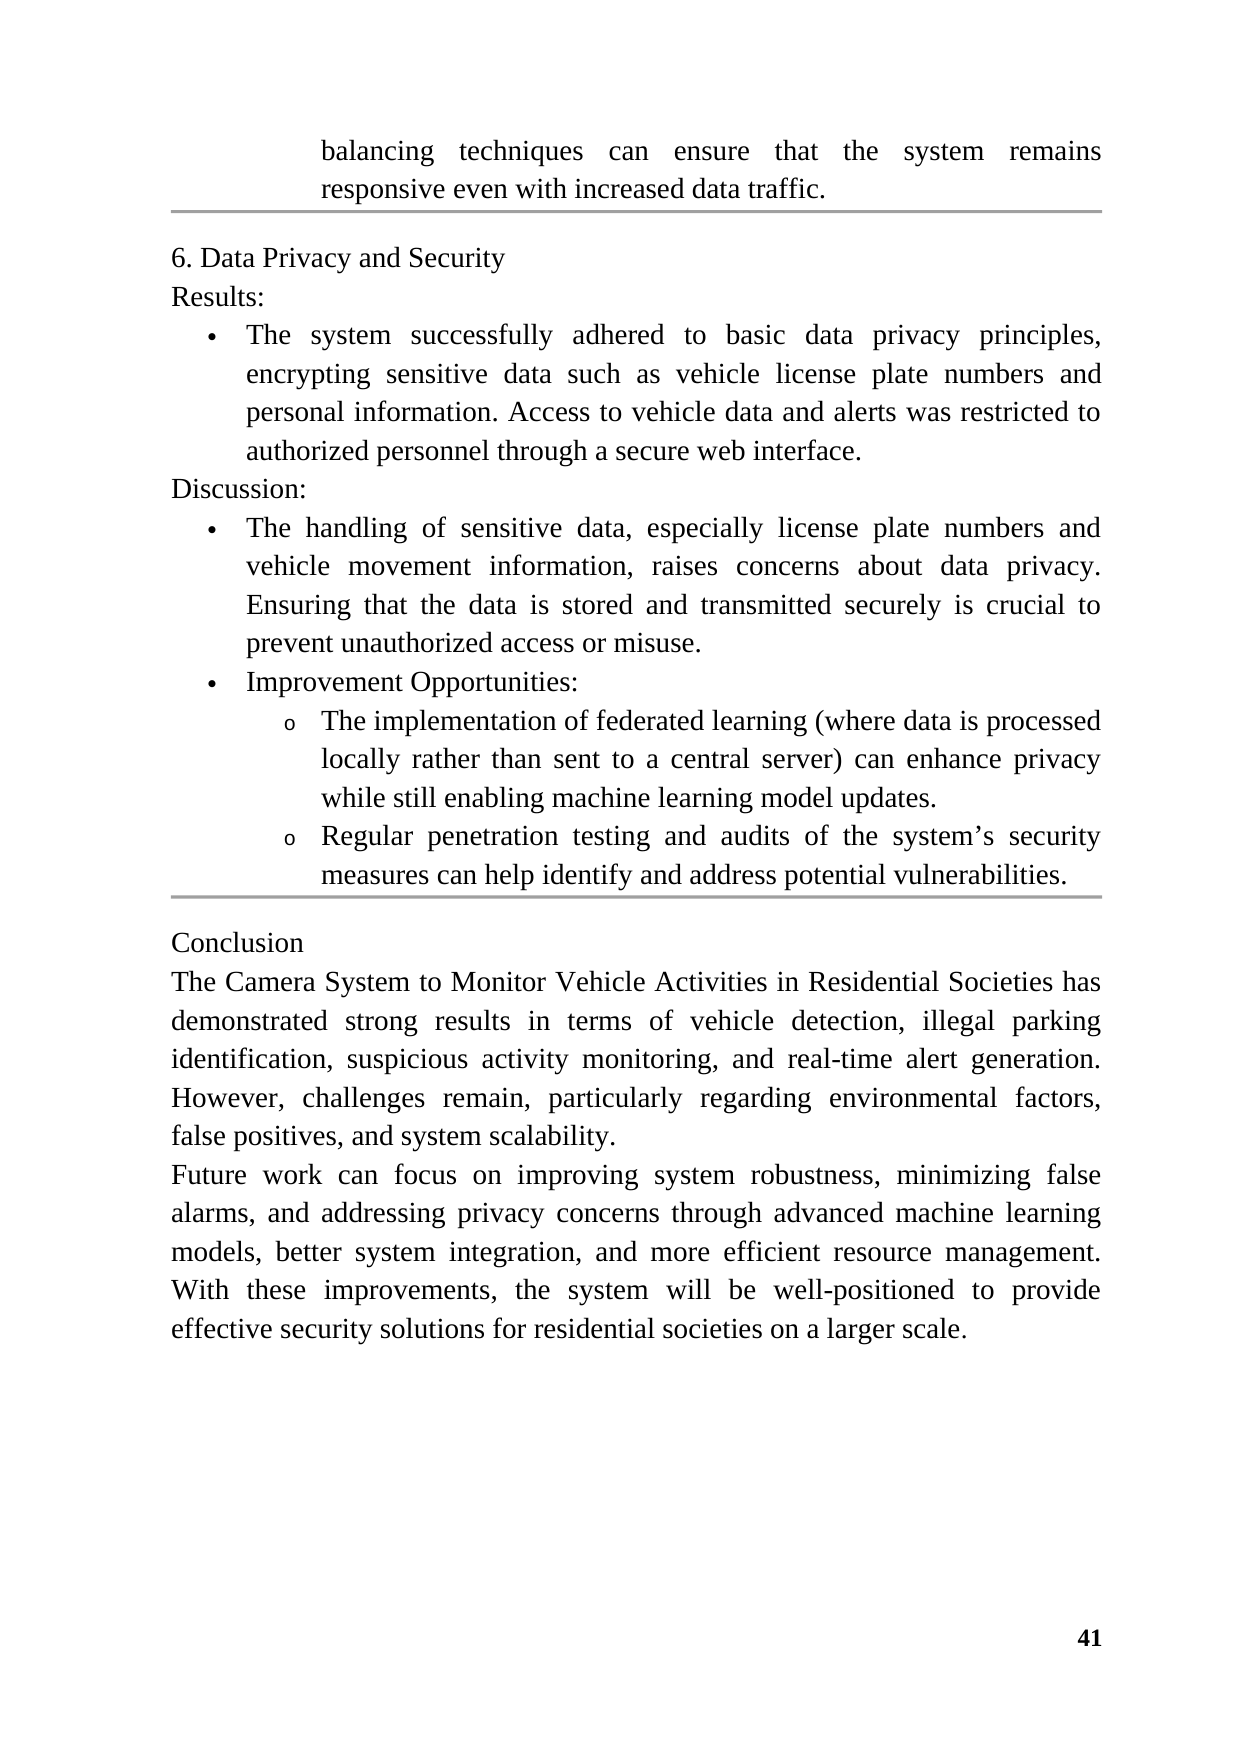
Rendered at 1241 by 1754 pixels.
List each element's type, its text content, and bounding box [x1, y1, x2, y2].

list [283, 133, 1102, 205]
text Discussion: [171, 471, 1102, 505]
text Conclusion [171, 926, 1102, 959]
list The handling of sensitive data, especially license plate numbers and vehicle movement information, raises concerns about data privacy. Ensuring that the data is stored and transmitted securely is crucial to prevent unauthorized access or misuse. [208, 510, 1102, 659]
text Future work can focus on improving system robustness, minimizing false alarms, and addressing privacy concerns through advanced machine learning models, better system integration, and more efficient resource management. With these improvements, the system will be well-positioned to provide effective security solutions for residential societies on a larger scale. [171, 1157, 1102, 1344]
text Results: [171, 279, 1102, 312]
list Regular penetration testing and audits of the system’s security measures can help identify and address potential vulnerabilities. [283, 818, 1102, 890]
text The Camera System to Monitor Vehicle Activities in Residential Societies has demonstrated strong results in terms of vehicle detection, illegal parking identification, suspicious activity monitoring, and real-time alert generation. However, challenges remain, particularly regarding environmental factors, false positives, and system scalability. [171, 964, 1102, 1152]
list The system successfully adhered to basic data privacy principles, encrypting sensitive data such as vehicle license plate numbers and personal information. Access to vehicle data and alerts was restricted to authorized personnel through a secure web interface. [208, 317, 1102, 466]
text 6. Data Privacy and Security [171, 240, 1102, 274]
list The implementation of federated learning (where data is processed locally rather than sent to a central server) can enhance privacy while still enabling machine learning model updates. [283, 703, 1102, 813]
list Improvement Opportunities: [208, 664, 1102, 698]
